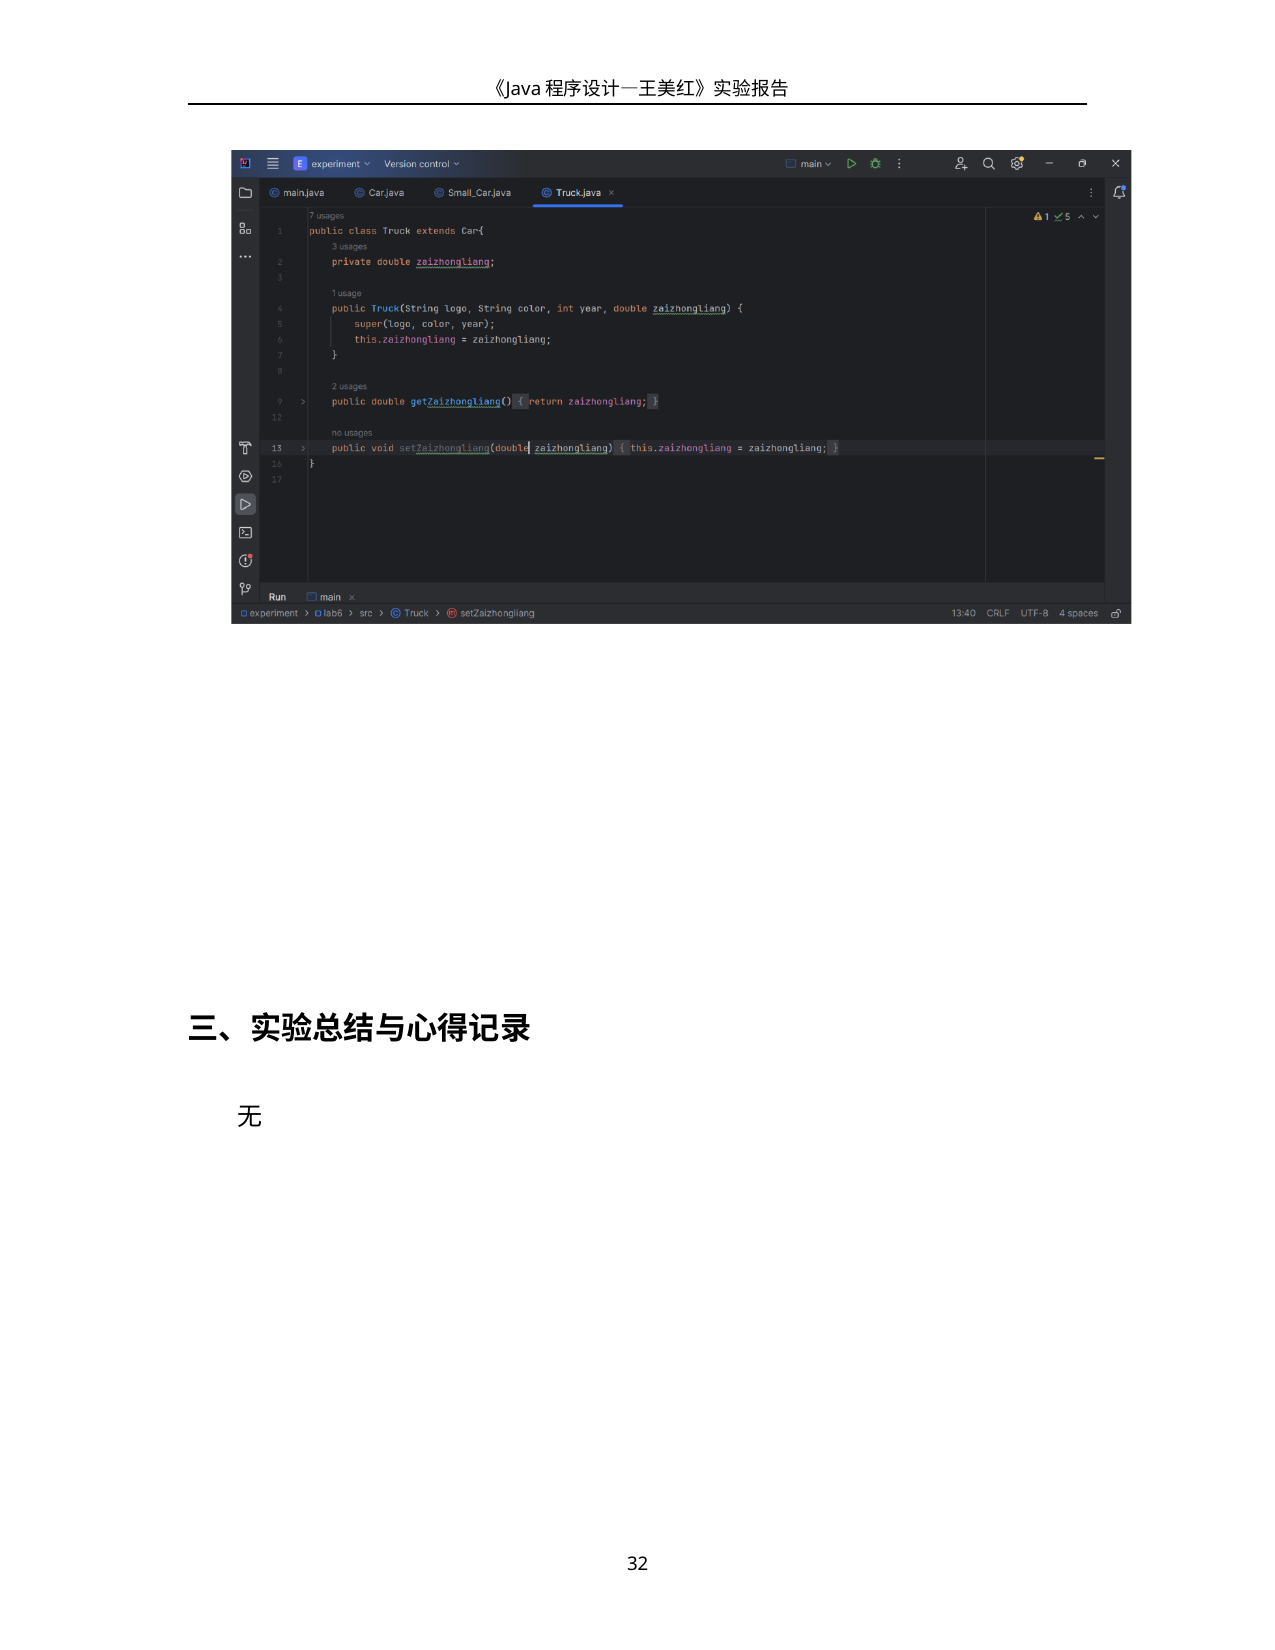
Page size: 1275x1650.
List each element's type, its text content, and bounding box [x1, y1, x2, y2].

picture [231, 150, 1132, 624]
text 三、实验总结与心得记录 [187, 1003, 1087, 1048]
text 无 [187, 1096, 1087, 1132]
